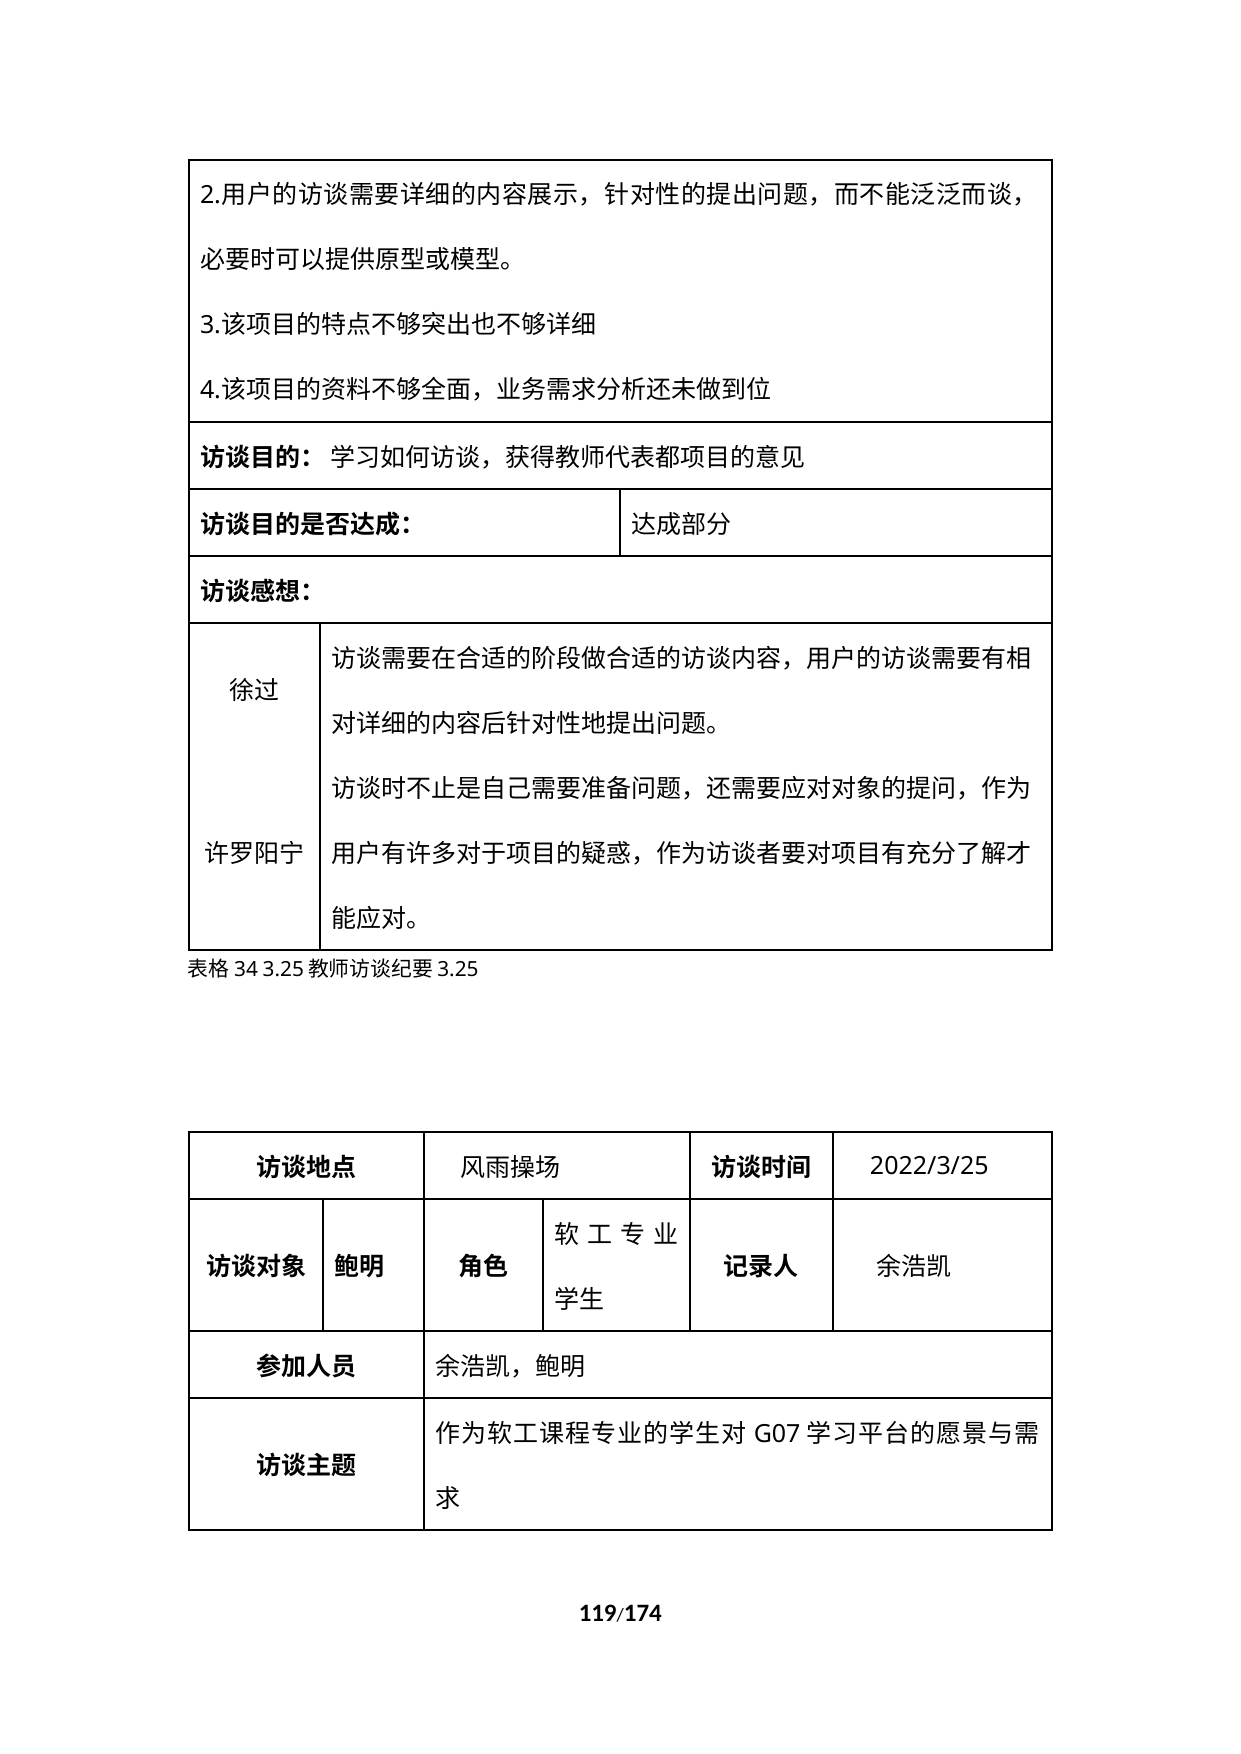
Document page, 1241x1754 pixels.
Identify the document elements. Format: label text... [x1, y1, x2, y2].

table_cell 访谈需要在合适的阶段做合适的访谈内容，用户的访谈需要有相对详细的内容后针对性地提出问题。 [321, 624, 1051, 754]
table_header 访谈地点 [190, 1133, 423, 1198]
table_header 2022/3/25 [834, 1133, 1051, 1198]
text 表格 34 3.25教师访谈纪要3.25 [187, 951, 1053, 983]
table_cell 余浩凯，鲍明 [425, 1332, 1051, 1397]
table_cell 记录人 [691, 1200, 832, 1330]
table_cell 访谈目的： 学习如何访谈，获得教师代表都项目的意见 [190, 423, 1051, 488]
table_cell 访谈对象 [190, 1200, 322, 1330]
table_cell 软工专业学生 [544, 1200, 689, 1330]
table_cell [190, 161, 1051, 421]
table_cell 访谈感想： [190, 557, 1051, 622]
table_header 访谈时间 [691, 1133, 832, 1198]
table_cell 访谈时不止是自己需要准备问题，还需要应对对象的提问，作为用户有许多对于项目的疑惑，作为访谈者要对项目有充分了解才能应对。 [321, 754, 1051, 949]
table_cell 访谈主题 [190, 1399, 423, 1529]
table_cell 徐过 [190, 624, 319, 754]
table_cell 作为软工课程专业的学生对G07学习平台的愿景与需求 [425, 1399, 1051, 1529]
table_header 风雨操场 [425, 1133, 689, 1198]
table_cell 达成部分 [621, 490, 1051, 555]
table_cell 许罗阳宁 [190, 754, 319, 949]
table_cell 鲍明 [324, 1200, 423, 1330]
table_cell 参加人员 [190, 1332, 423, 1397]
table_cell 访谈目的是否达成： [190, 490, 619, 555]
table_cell 余浩凯 [834, 1200, 1051, 1330]
table_cell 角色 [425, 1200, 542, 1330]
